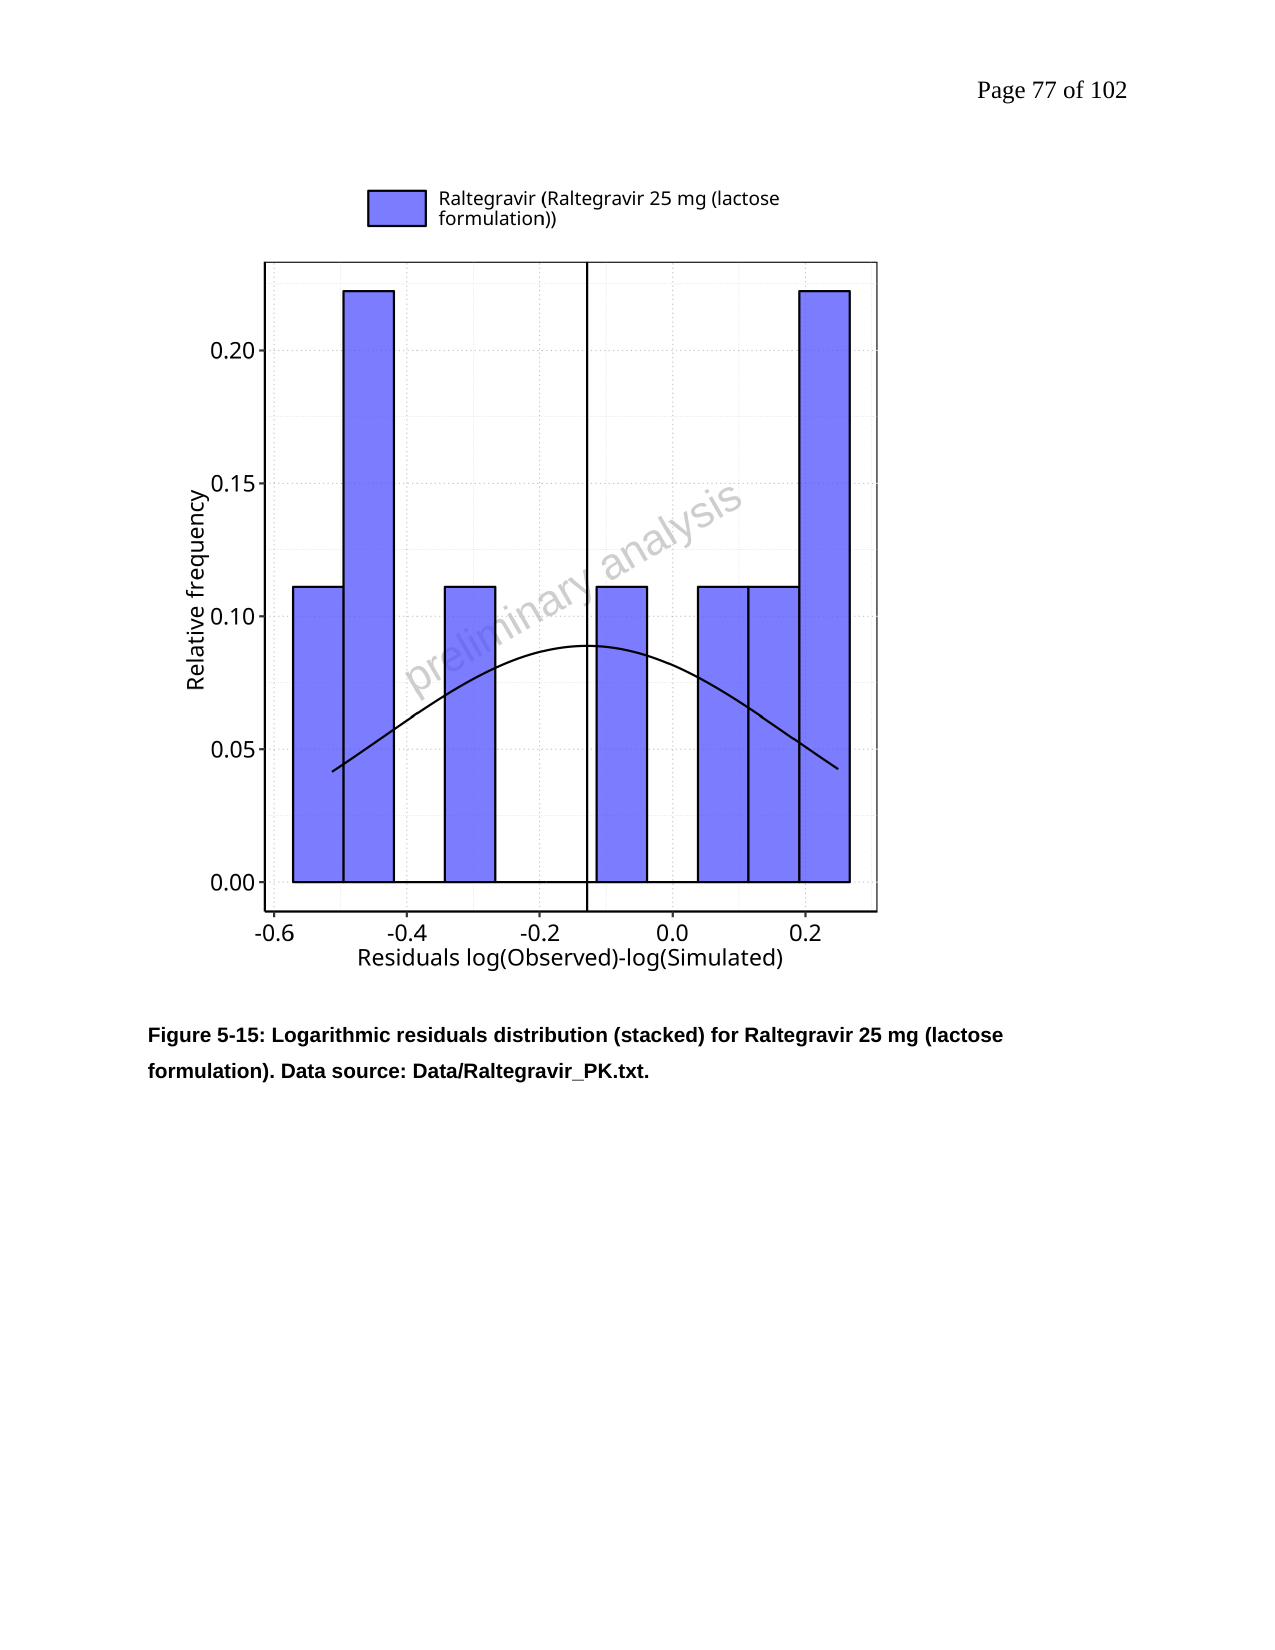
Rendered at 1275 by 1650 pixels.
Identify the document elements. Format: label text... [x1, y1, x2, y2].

picture [166, 166, 919, 992]
text Figure 5-15: Logarithmic residuals distribution (stacked) for Raltegravir 25 mg (lactose formulation). Data source: Data/Raltegravir_PK.txt. [148, 1023, 1127, 1083]
